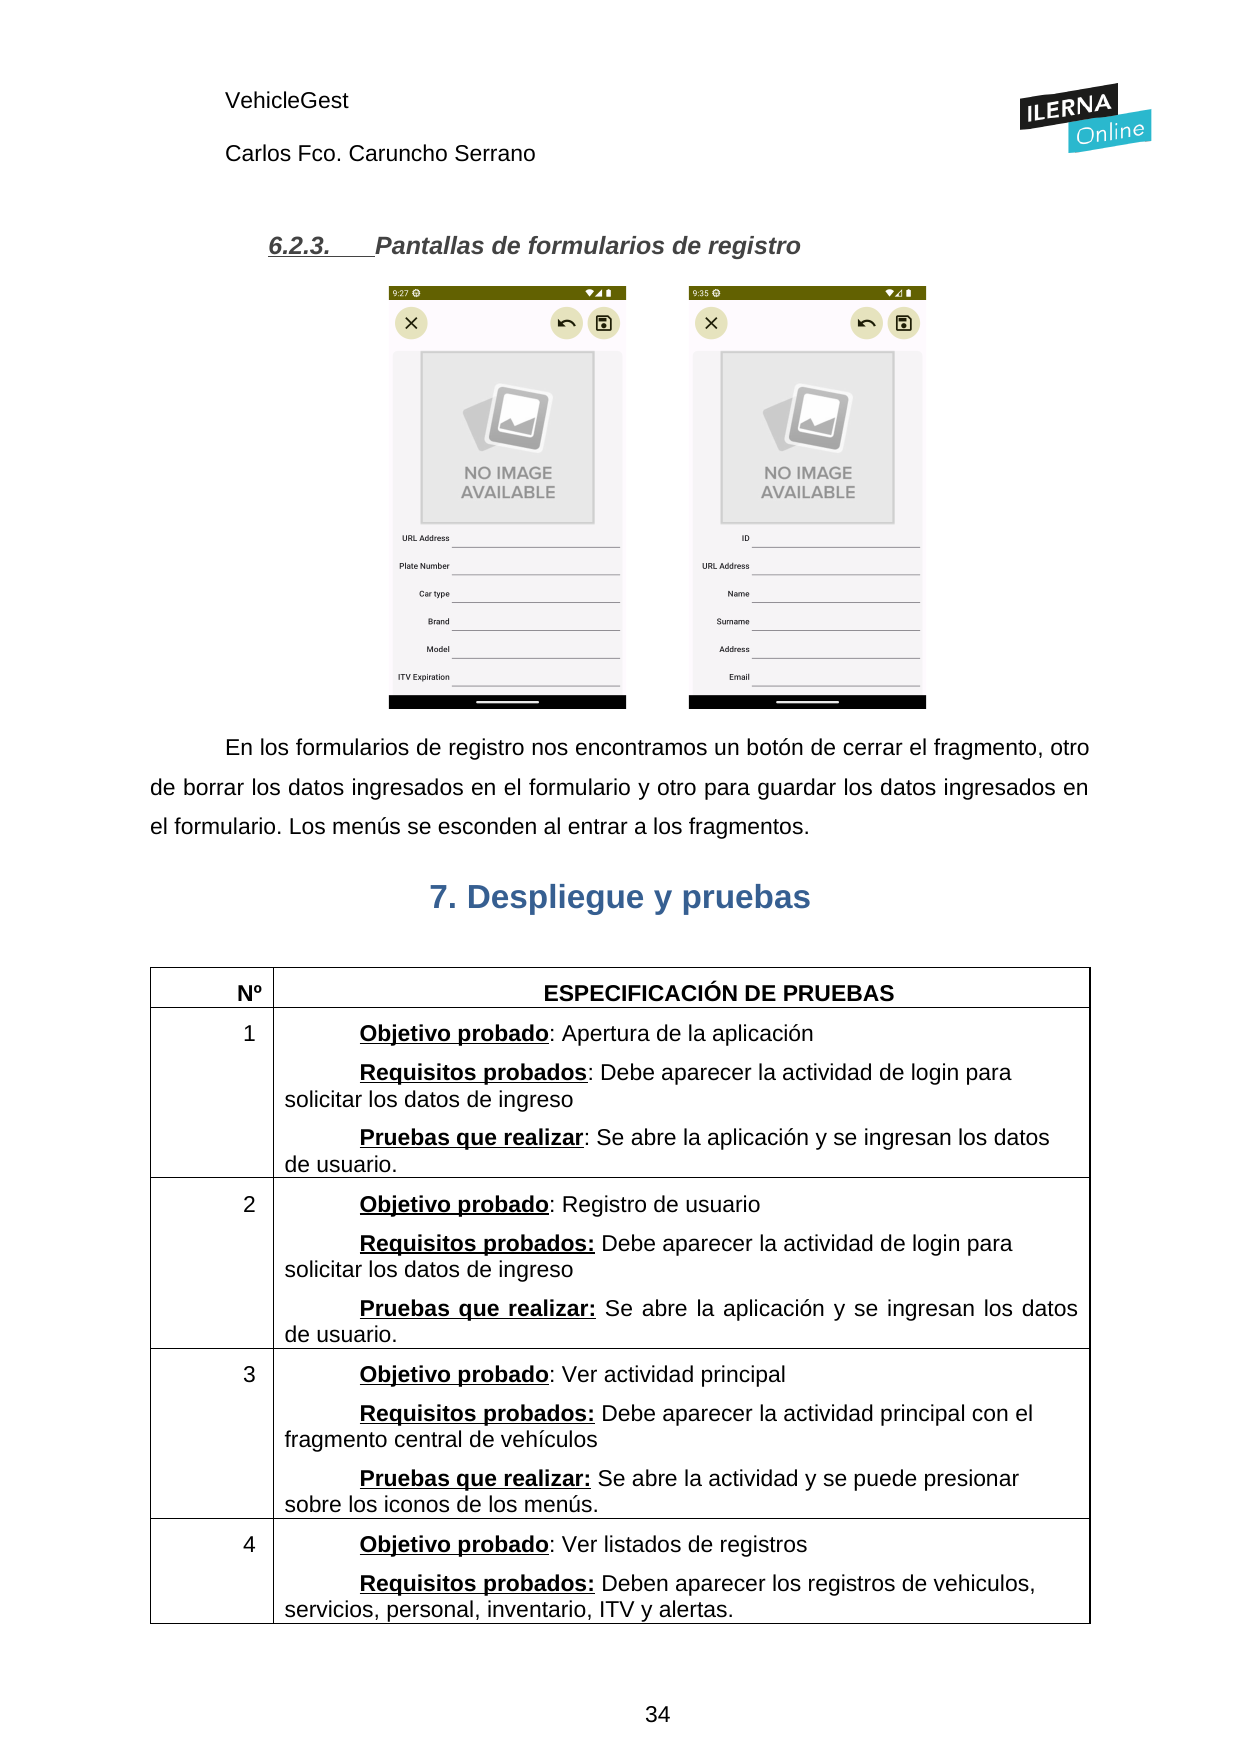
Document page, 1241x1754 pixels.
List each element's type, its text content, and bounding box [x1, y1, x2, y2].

text En los formularios de registro nos encontramos un botón de cerrar el fragmento, otro de borrar los datos ingresados en el formulario y otro para guardar los datos ingresados en el formulario. Los menús se esconden al entrar a los fragmentos. [150, 734, 1090, 839]
picture [1020, 83, 1152, 153]
table_cell 2 [151, 1178, 273, 1347]
table_cell 4 [151, 1519, 273, 1623]
table_cell 3 [151, 1349, 273, 1518]
table_cell Objetivo probado: Apertura de la aplicación Requisitos probados: Debe aparecer la actividad de login para solicitar los datos de ingreso Pruebas que realizar: Se abre la aplicación y se ingresan los datos de usuario. [274, 1008, 1089, 1177]
table_cell 1 [151, 1008, 273, 1177]
subtitle Despliegue y pruebas [150, 877, 1090, 916]
subtitle Pantallas de formularios de registro [268, 231, 1090, 260]
table_header Nº [151, 968, 273, 1007]
table_cell Objetivo probado: Registro de usuario Requisitos probados: Debe aparecer la actividad de login para solicitar los datos de ingreso Pruebas que realizar: Se abre la aplicación y se ingresan los datos de usuario. [274, 1178, 1089, 1347]
picture [688, 286, 927, 709]
table_header ESPECIFICACIÓN DE PRUEBAS [274, 968, 1089, 1007]
table_cell Objetivo probado: Ver actividad principal Requisitos probados: Debe aparecer la actividad principal con el fragmento central de vehículos Pruebas que realizar: Se abre la actividad y se puede presionar sobre los iconos de los menús. [274, 1349, 1089, 1518]
picture [388, 286, 627, 709]
